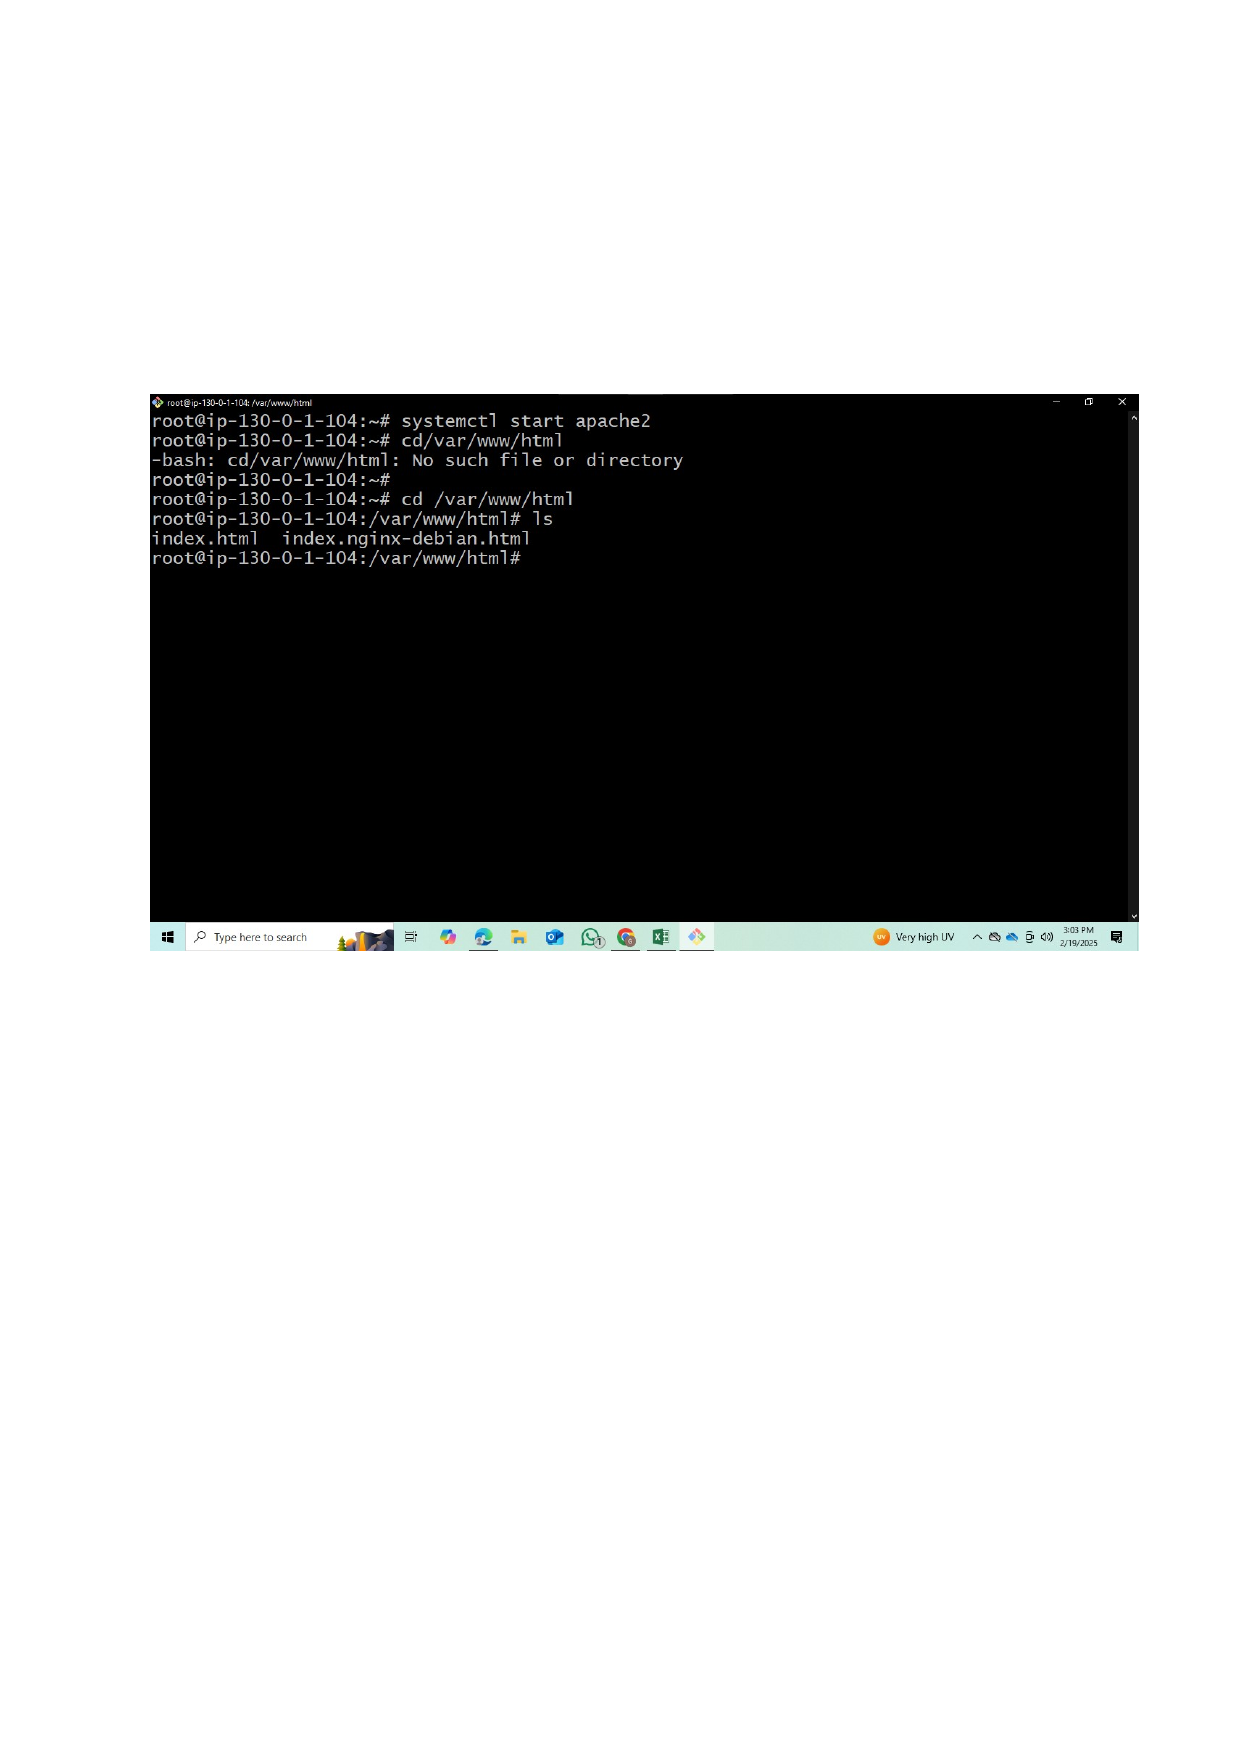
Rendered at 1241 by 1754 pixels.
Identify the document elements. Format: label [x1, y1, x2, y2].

picture [150, 394, 1139, 951]
